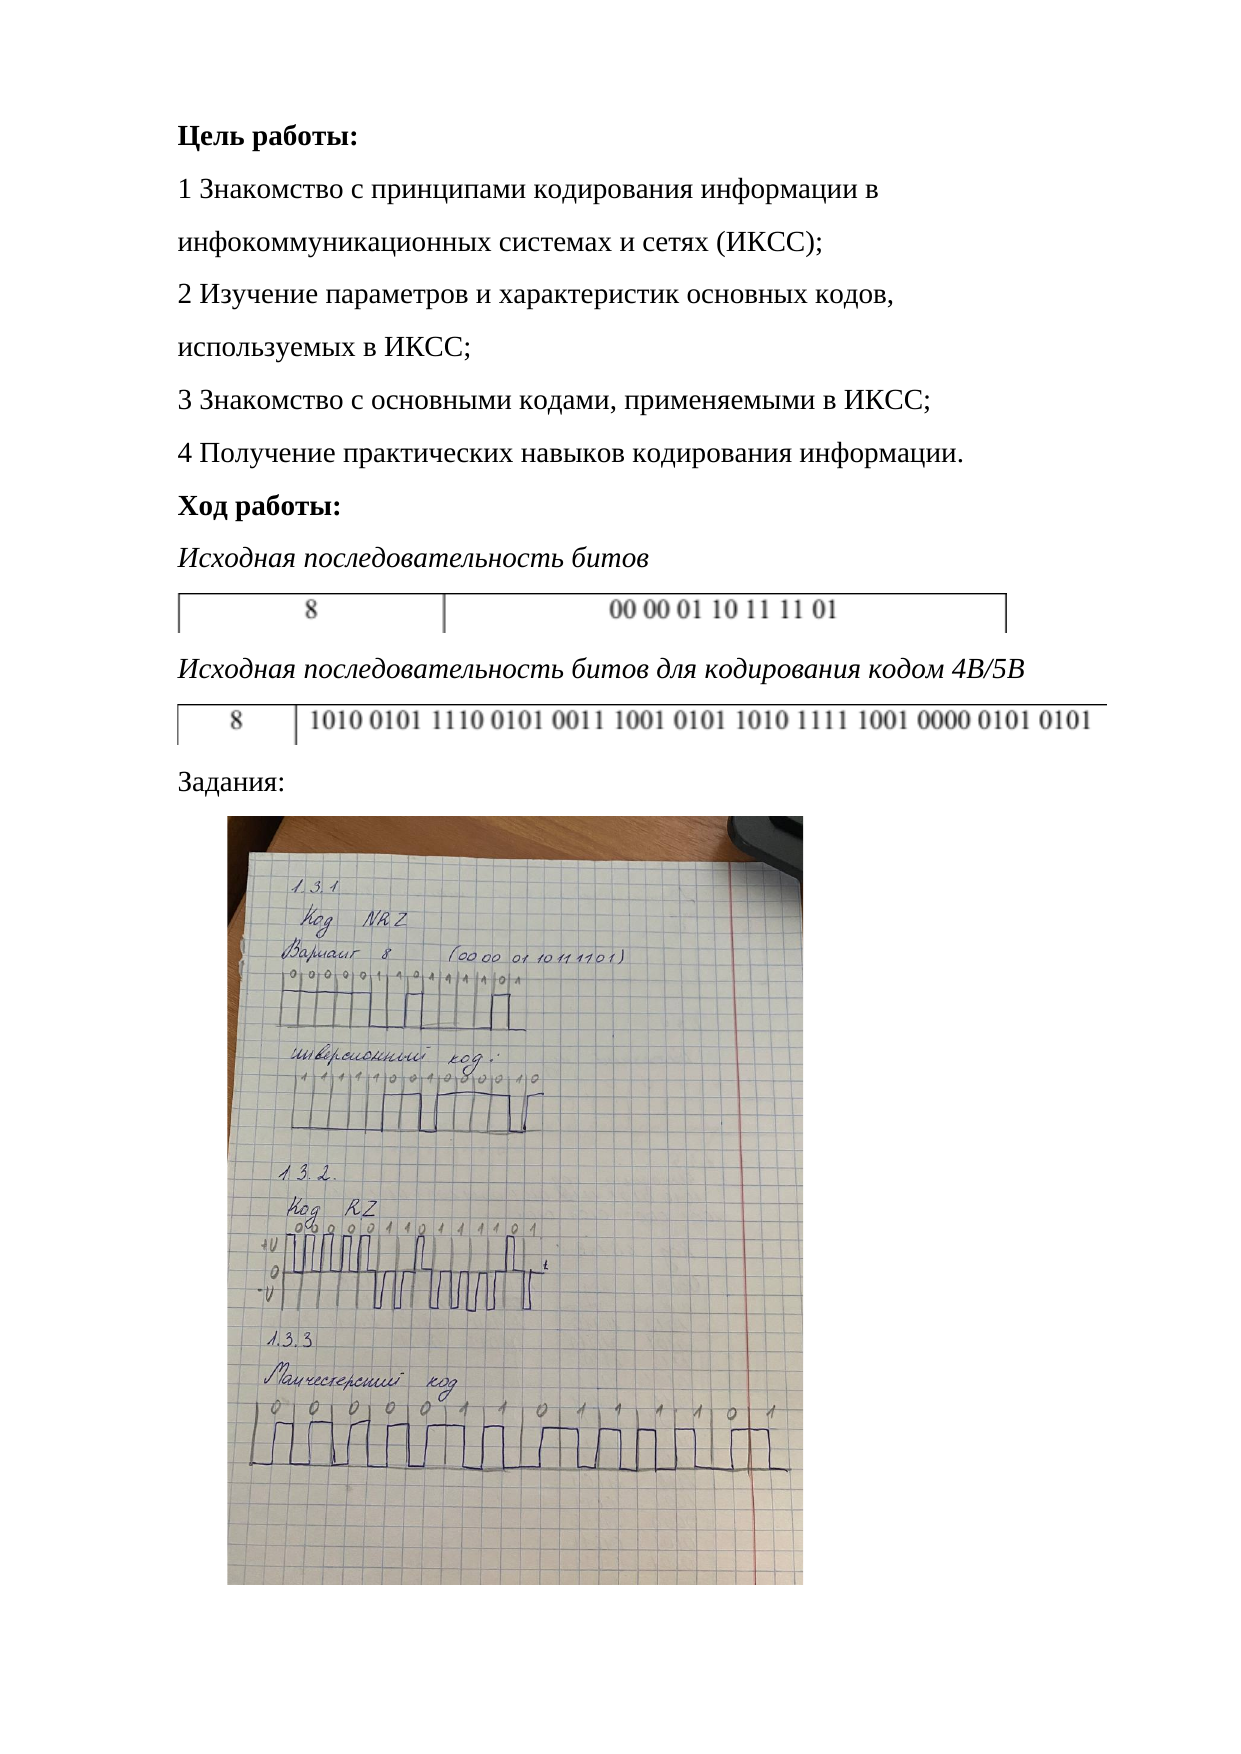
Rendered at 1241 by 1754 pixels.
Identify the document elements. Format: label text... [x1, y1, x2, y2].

text 2 Изучение параметров и характеристик основных кодов, [177, 277, 1152, 310]
text Исходная последовательность битов для кодирования кодом 4В/5В [177, 651, 1152, 685]
text 1 Знакомство с принципами кодирования информации в [177, 171, 1152, 204]
text используемых в ИКСС; [177, 329, 1152, 363]
text 4 Получение практических навыков кодирования информации. [177, 435, 1152, 468]
text Ход работы: [177, 488, 1152, 521]
text Исходная последовательность битов [177, 541, 1152, 574]
text Задания: [177, 764, 1152, 797]
picture [227, 816, 804, 1585]
text Цель работы: [177, 118, 1152, 152]
text инфокоммуникационных системах и сетях (ИКСС); [177, 224, 1152, 257]
picture [177, 593, 1007, 633]
picture [177, 704, 1107, 745]
text 3 Знакомство с основными кодами, применяемыми в ИКСС; [177, 382, 1152, 416]
